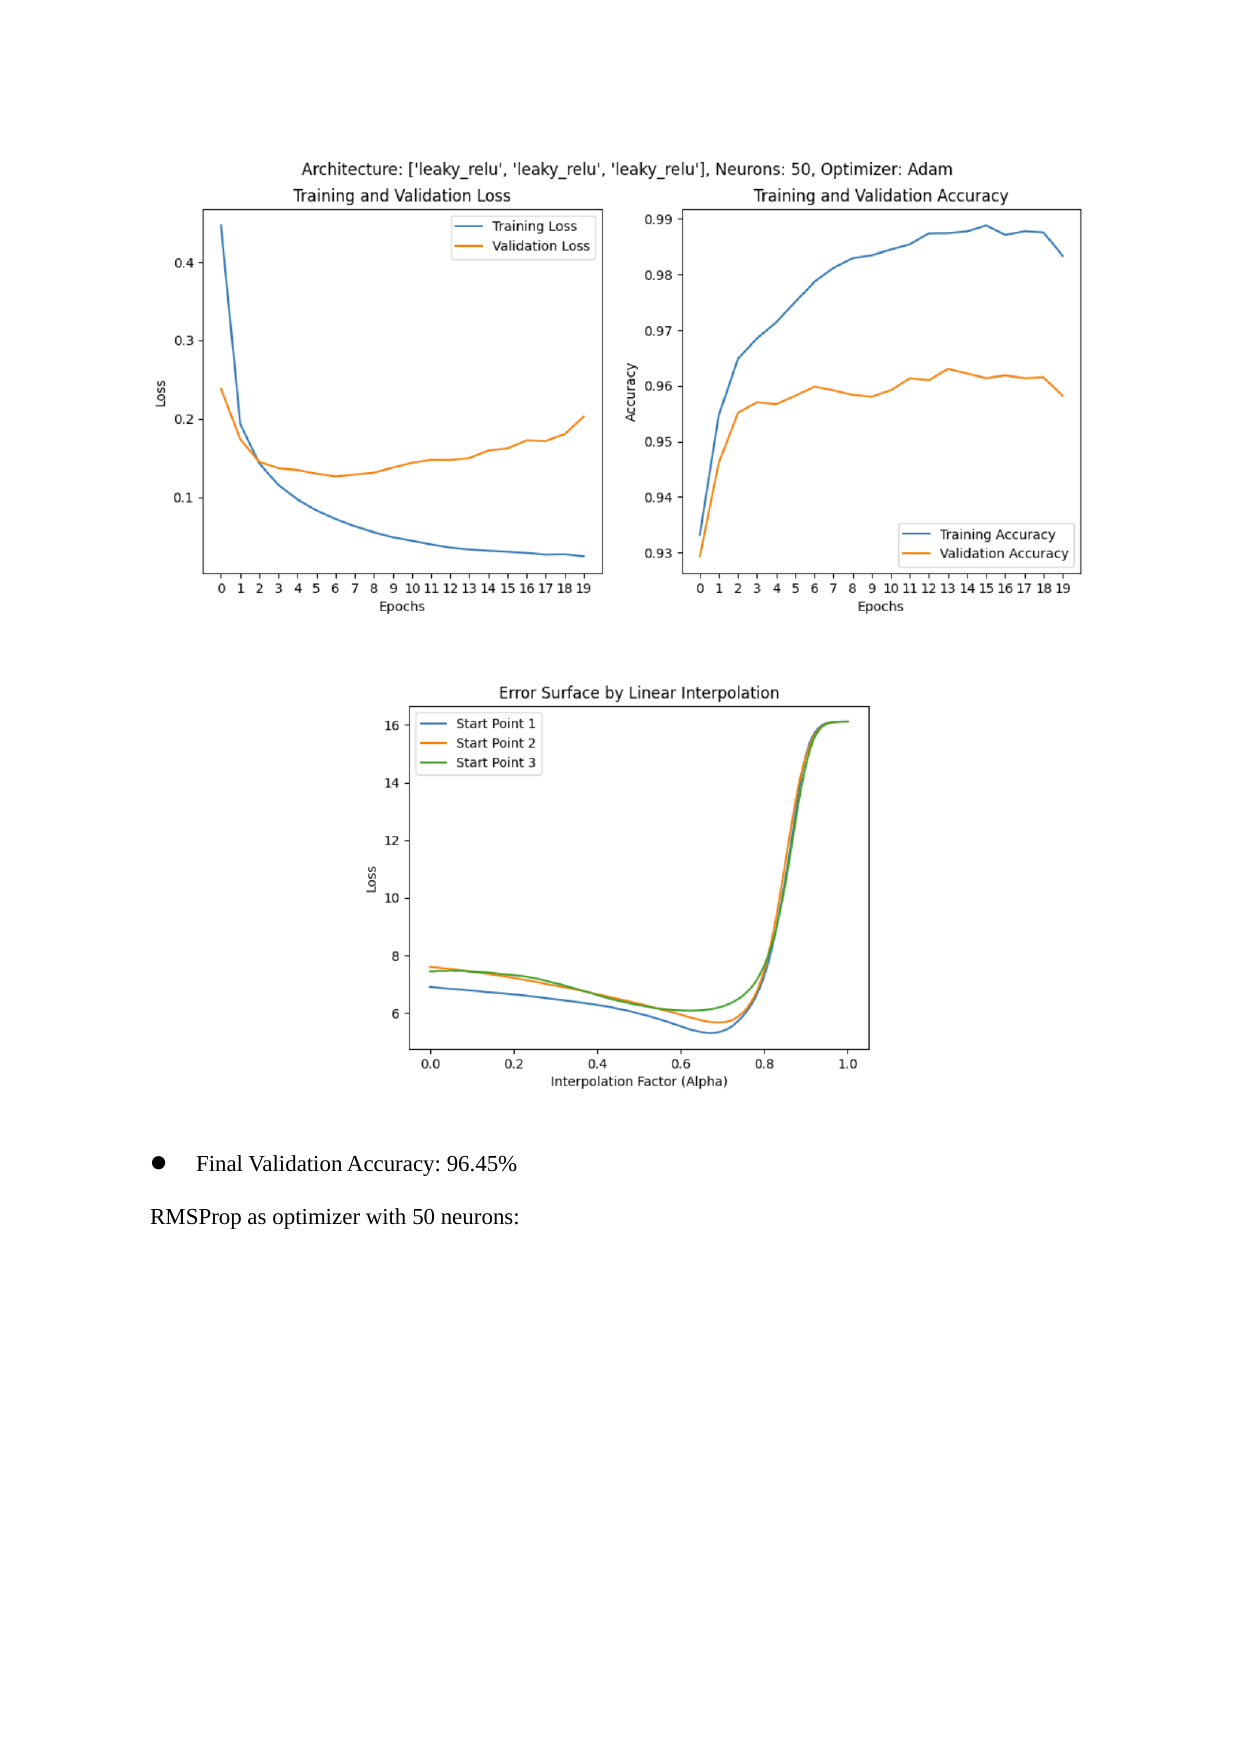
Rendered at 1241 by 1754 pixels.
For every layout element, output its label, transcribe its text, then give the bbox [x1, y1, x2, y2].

picture [150, 162, 1091, 623]
text RMSProp as optimizer with 50 neurons: [150, 1200, 1090, 1233]
list Final Validation Accuracy: 96.45% [150, 1147, 1090, 1180]
picture [358, 670, 882, 1097]
